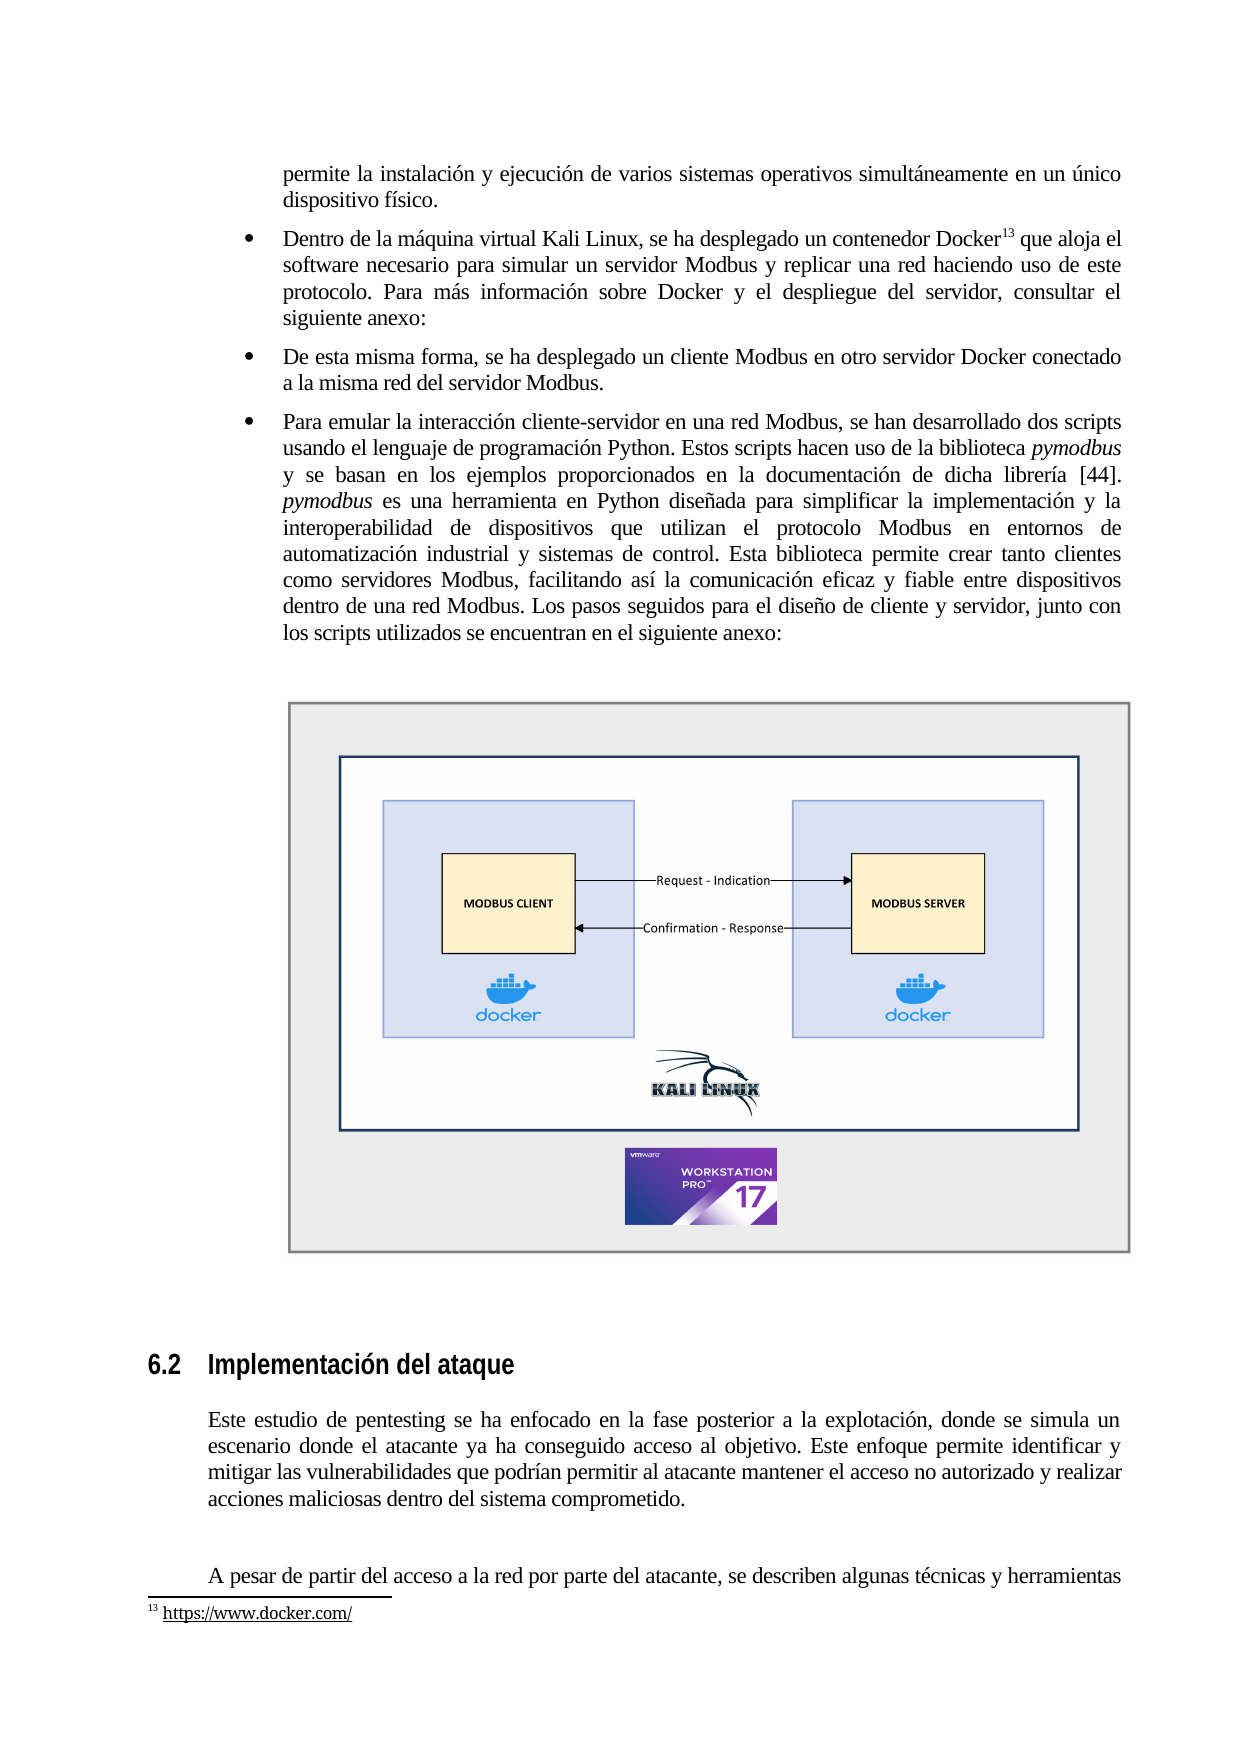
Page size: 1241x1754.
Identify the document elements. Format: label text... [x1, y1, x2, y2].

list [283, 160, 1122, 212]
list Dentro de la máquina virtual Kali Linux, se ha desplegado un contenedor Docker que aloja el software necesario para simular un servidor Modbus y replicar una red haciendo uso de este protocolo. Para más información sobre Docker y el despliegue del servidor, consultar el siguiente anexo: [245, 225, 1122, 330]
list De esta misma forma, se ha desplegado un cliente Modbus en otro servidor Docker conectado a la misma red del servidor Modbus. [245, 343, 1122, 396]
list Para emular la interacción cliente-servidor en una red Modbus, se han desarrollado dos scripts usando el lenguaje de programación Python. Estos scripts hacen uso de la biblioteca pymodbus y se basan en los ejemplos proporcionados en la documentación de dicha librería . pymodbus es una herramienta en Python diseñada para simplificar la implementación y la interoperabilidad de dispositivos que utilizan el protocolo Modbus en entornos de automatización industrial y sistemas de control. Esta biblioteca permite crear tanto clientes como servidores Modbus, facilitando así la comunicación eficaz y fiable entre dispositivos dentro de una red Modbus. Los pasos seguidos para el diseño de cliente y servidor, junto con los scripts utilizados se encuentran en el siguiente anexo: [245, 408, 1122, 645]
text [208, 1562, 1122, 1589]
text Este estudio de pentesting se ha enfocado en la fase posterior a la explotación, donde se simula un escenario donde el atacante ya ha conseguido acceso al objetivo. Este enfoque permite identificar y mitigar las vulnerabilidades que podrían permitir al atacante mantener el acceso no autorizado y realizar acciones maliciosas dentro del sistema comprometido. [208, 1406, 1122, 1511]
subtitle Implementación del ataque [148, 1347, 1123, 1381]
picture [282, 696, 1136, 1259]
